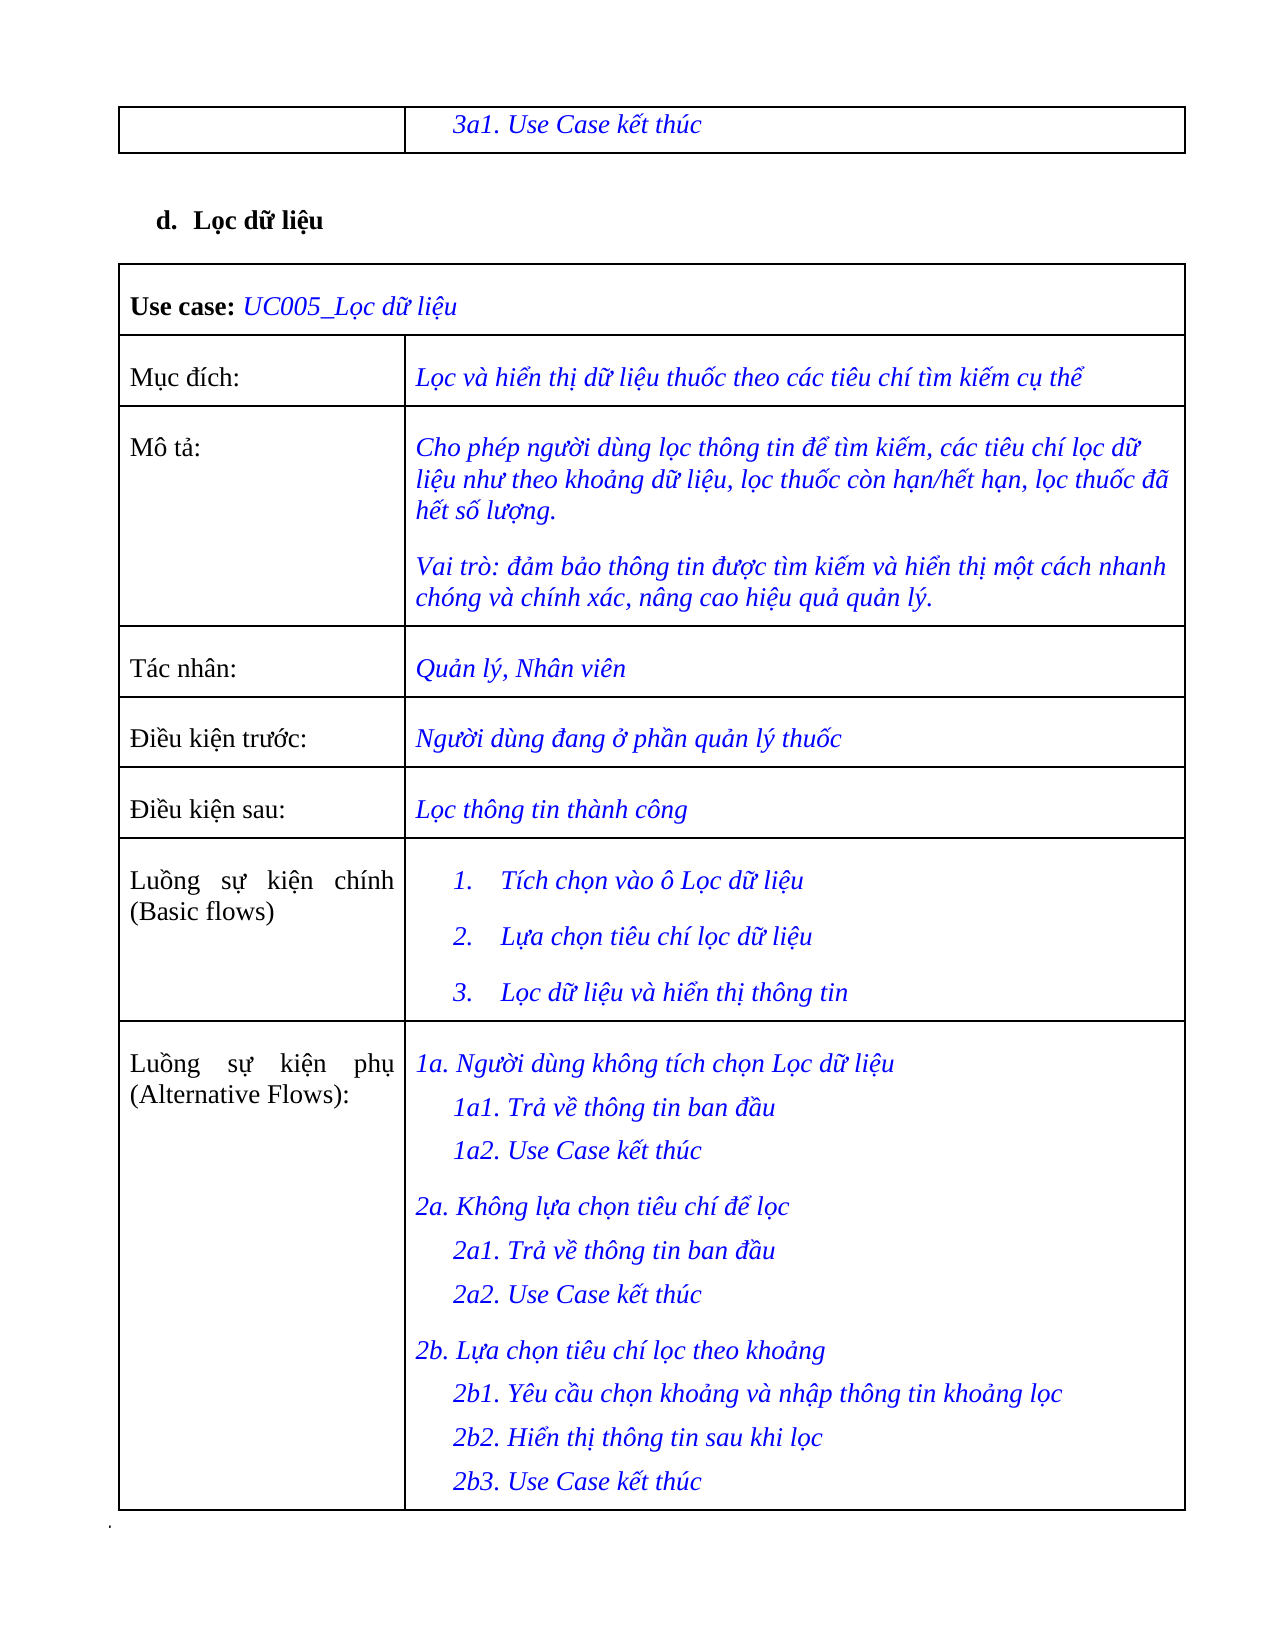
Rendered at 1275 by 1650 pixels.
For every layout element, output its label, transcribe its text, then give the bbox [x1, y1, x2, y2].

table_cell Mục đích: [120, 336, 404, 404]
table_cell Điều kiện trước: [120, 698, 404, 766]
table_cell Lọc thông tin thành công [406, 768, 1184, 837]
table_cell Người dùng đang ở phần quản lý thuốc [406, 698, 1184, 766]
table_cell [406, 108, 1184, 152]
table_cell Cho phép người dùng lọc thông tin để tìm kiếm, các tiêu chí lọc dữ liệu như theo khoảng dữ liệu, lọc thuốc còn hạn/hết hạn, lọc thuốc đã hết số lượng. Vai trò: đảm bảo thông tin được tìm kiếm và hiển thị một cách nhanh chóng và chính xác, nâng cao hiệu quả quản lý. [406, 407, 1184, 625]
table_cell Mô tả: [120, 407, 404, 625]
table_cell Luồng sự kiện chính (Basic flows) [120, 839, 404, 1020]
table_cell Điều kiện sau: [120, 768, 404, 837]
table_cell 1. Tích chọn vào ô Lọc dữ liệu 2. Lựa chọn tiêu chí lọc dữ liệu 3. Lọc dữ liệu và hiển thị thông tin [406, 839, 1184, 1020]
table_cell Tác nhân: [120, 627, 404, 696]
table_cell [406, 1022, 1184, 1508]
subtitle Lọc dữ liệu [156, 204, 1186, 235]
table_cell Quản lý, Nhân viên [406, 627, 1184, 696]
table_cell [120, 1022, 404, 1508]
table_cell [120, 108, 404, 152]
table_header Use case: UC005_Lọc dữ liệu [120, 265, 1184, 334]
table_cell Lọc và hiển thị dữ liệu thuốc theo các tiêu chí tìm kiếm cụ thể [406, 336, 1184, 404]
